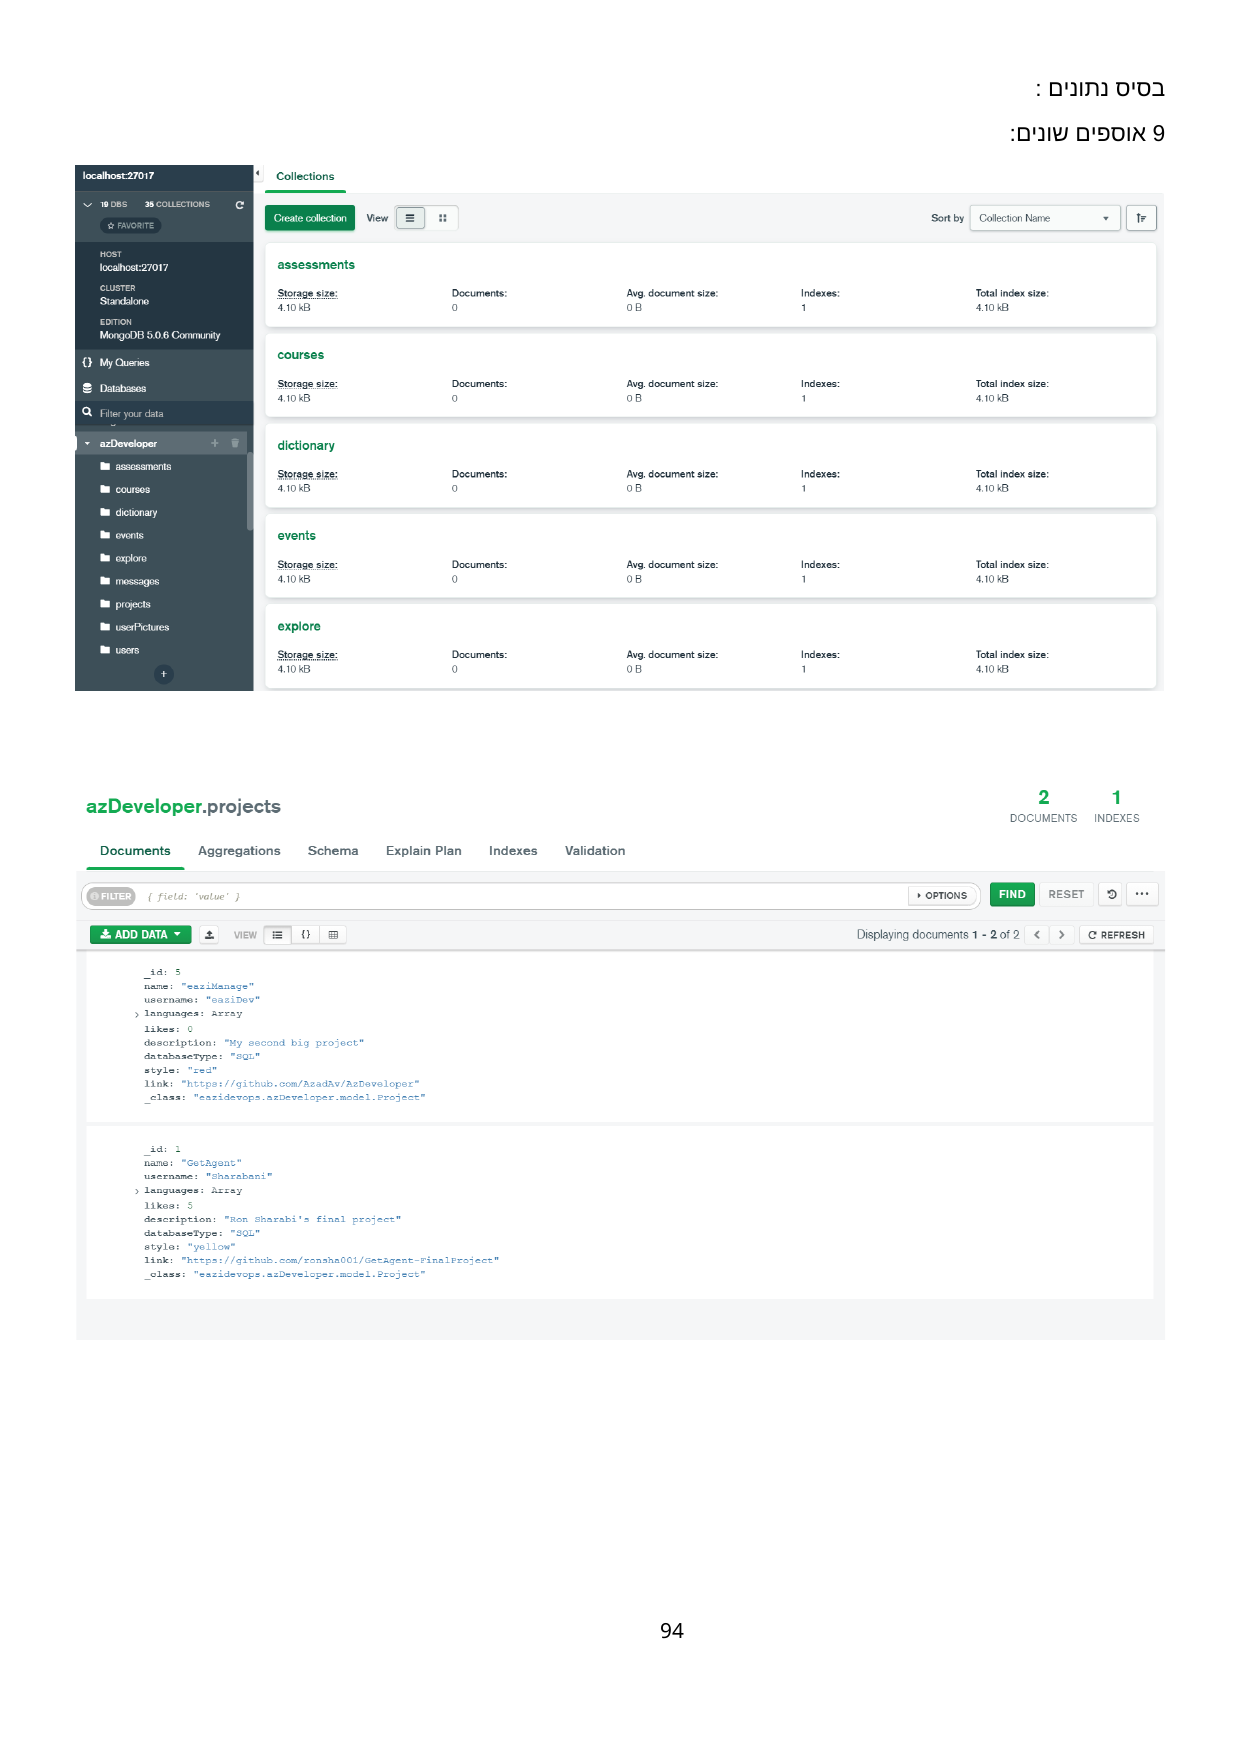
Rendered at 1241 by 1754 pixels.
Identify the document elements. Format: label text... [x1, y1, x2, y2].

text 9 אוספים שונים: [75, 120, 1165, 146]
picture [76, 773, 1166, 1340]
picture [75, 165, 1164, 691]
text בסיס נתונים : [75, 75, 1165, 101]
